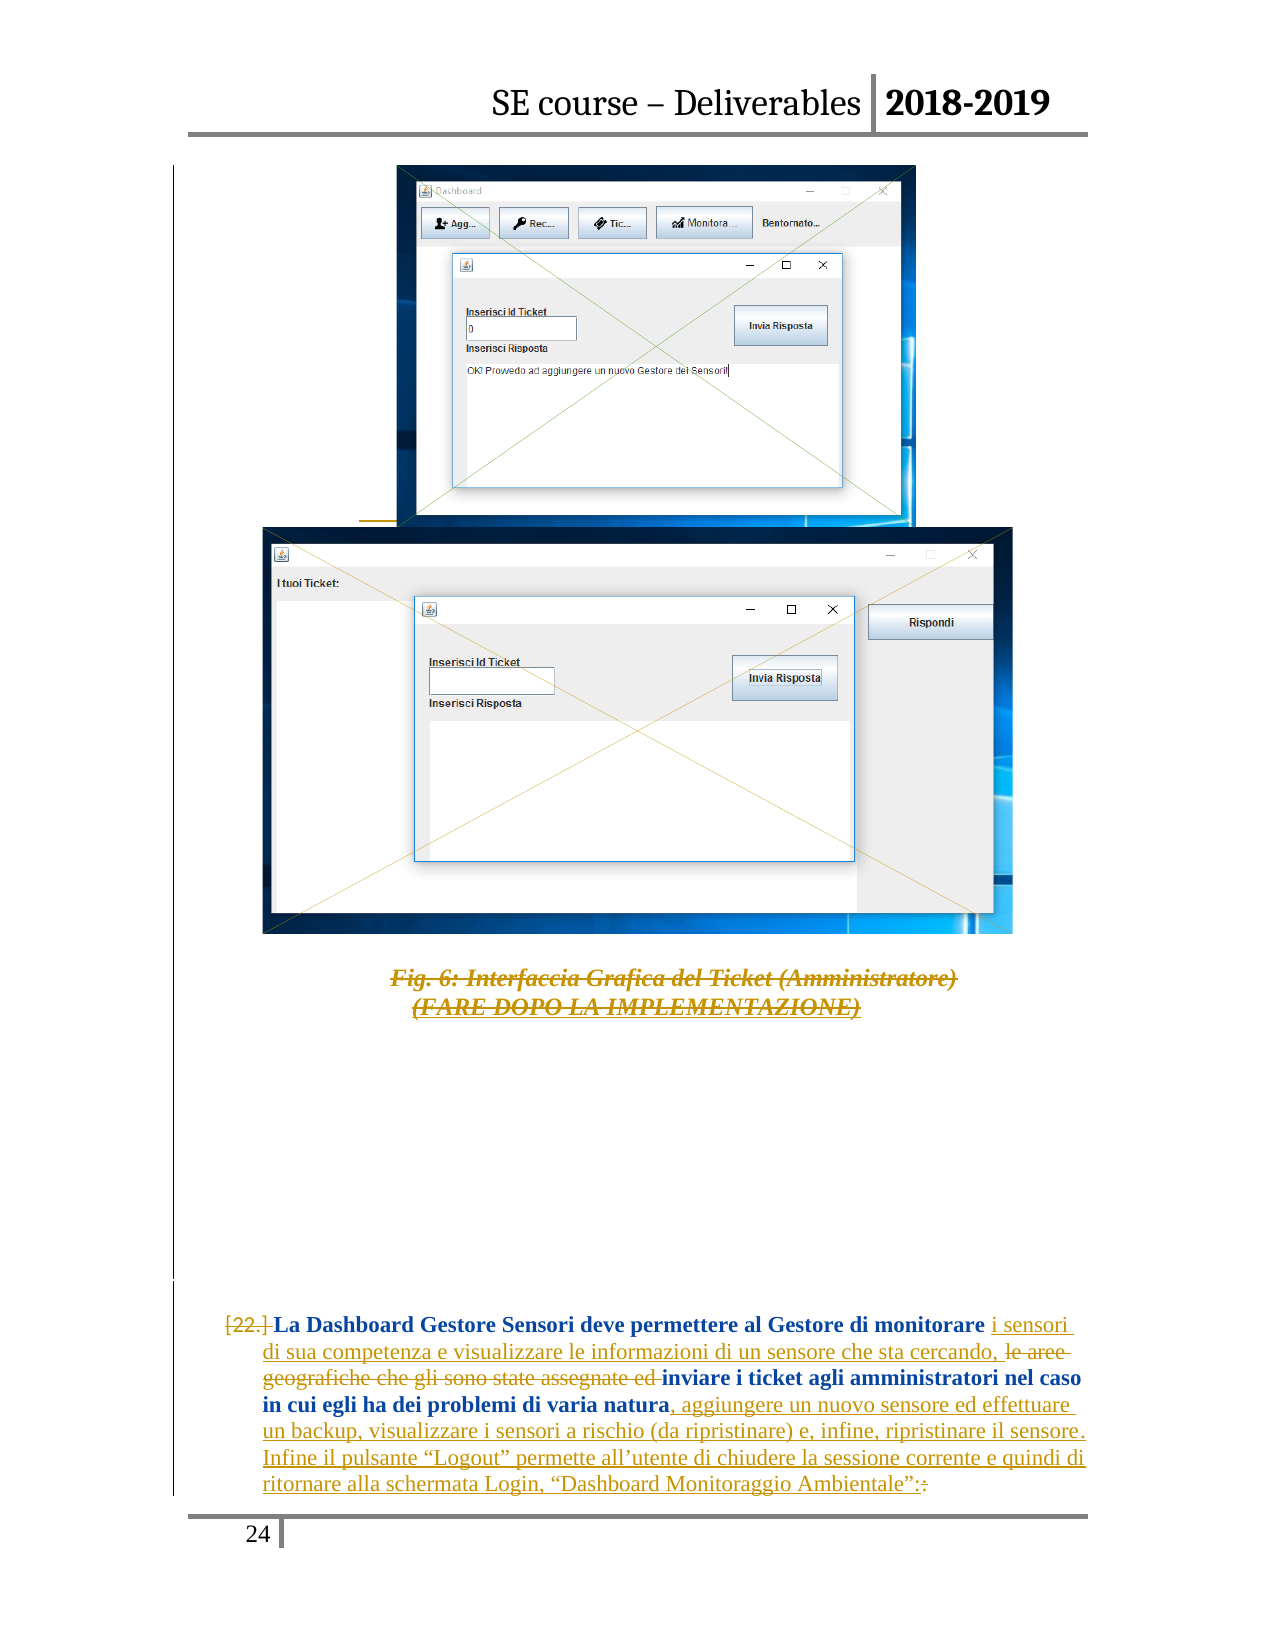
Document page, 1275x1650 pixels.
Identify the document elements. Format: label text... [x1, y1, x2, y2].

picture [658, 167, 916, 526]
picture [851, 520, 906, 527]
picture [396, 166, 655, 527]
picture [400, 348, 896, 527]
list La Dashboard Gestore Sensori deve permettere al Gestore di monitorare inviare i ticket agli amministratori nel caso in cui egli ha dei problemi di varia natura [225, 1310, 1087, 1496]
picture [398, 165, 914, 345]
